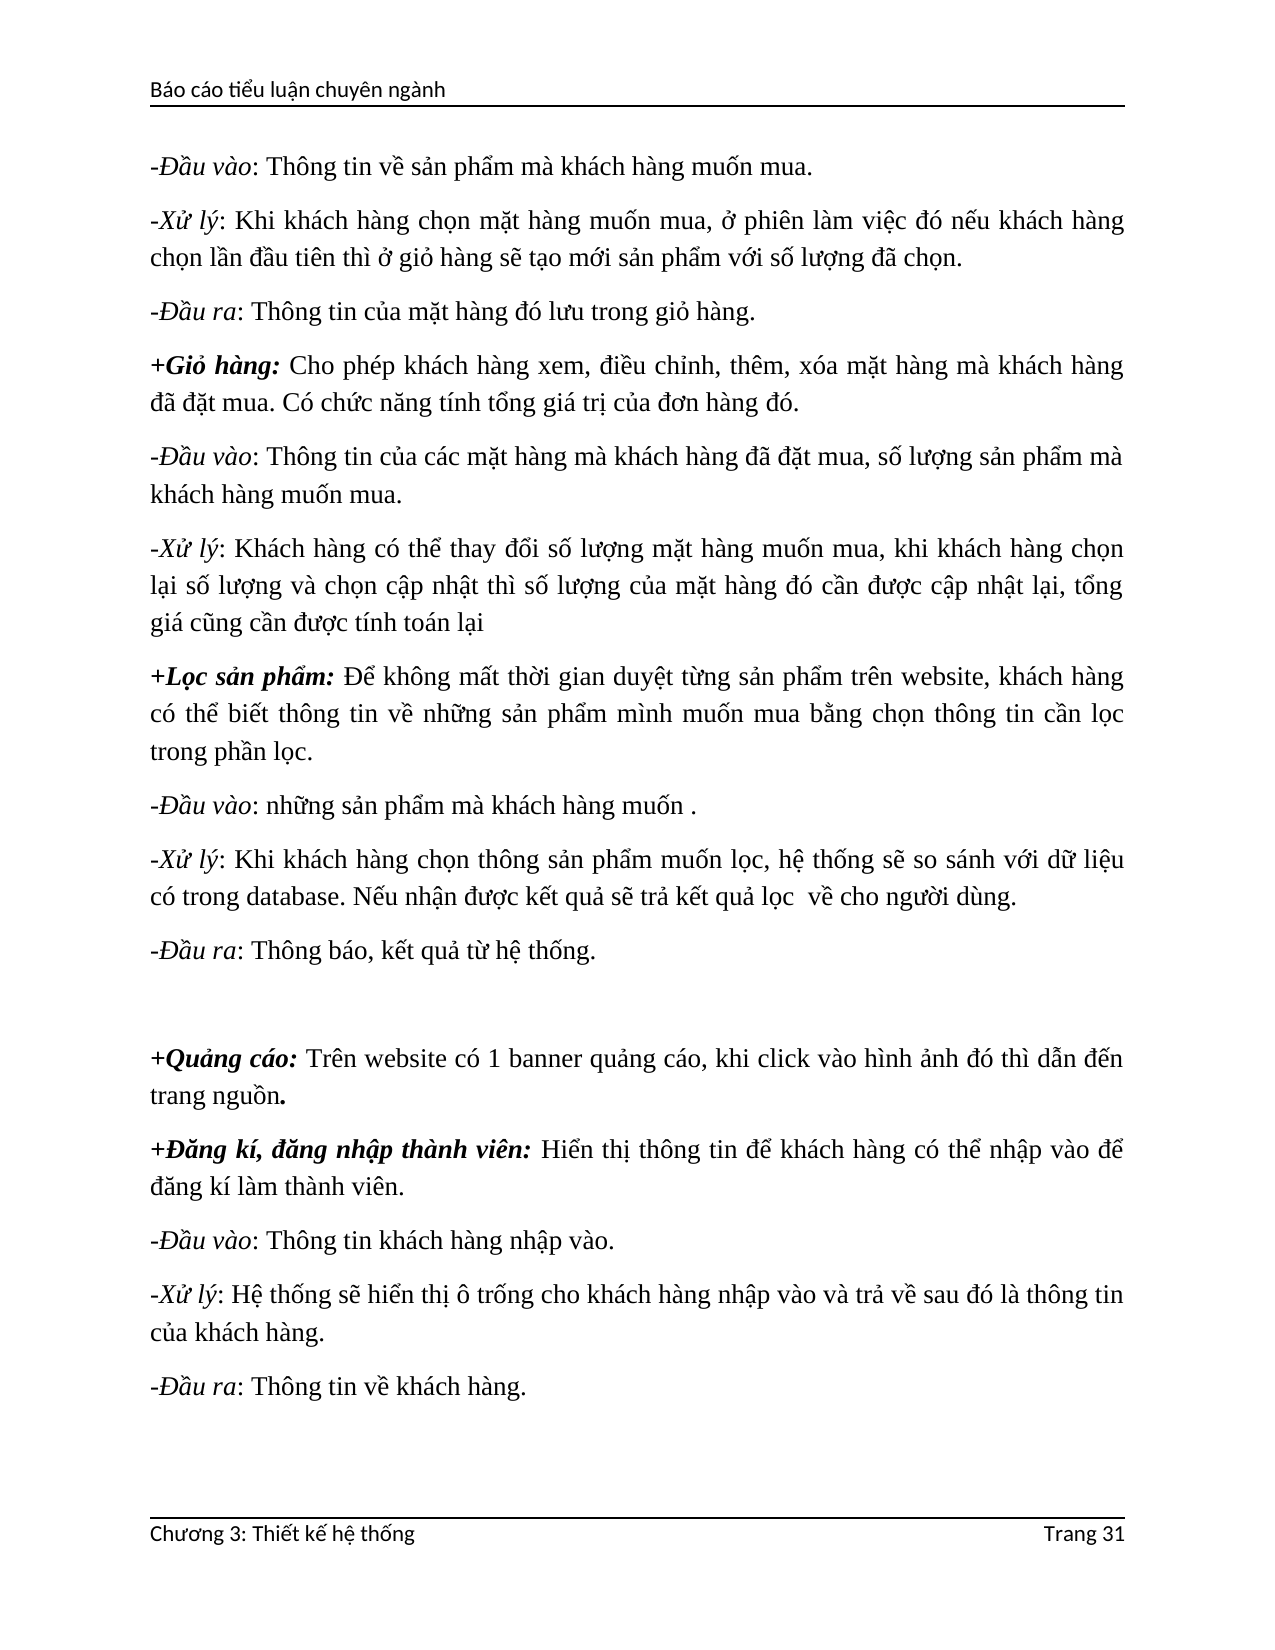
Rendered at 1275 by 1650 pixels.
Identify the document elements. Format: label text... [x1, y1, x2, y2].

text -Xử lý: Khi khách hàng chọn thông sản phẩm muốn lọc, hệ thống sẽ so sánh với dữ liệu có trong database. Nếu nhận được kết quả sẽ trả kết quả lọc về cho người dùng. [150, 843, 1125, 911]
text +Đăng kí, đăng nhập thành viên: Hiển thị thông tin để khách hàng có thể nhập vào để đăng kí làm thành viên. [150, 1133, 1125, 1202]
text -Đầu ra: Thông báo, kết quả từ hệ thống. [150, 934, 1125, 965]
text -Đầu vào: Thông tin của các mặt hàng mà khách hàng đã đặt mua, số lượng sản phẩm mà khách hàng muốn mua. [150, 440, 1125, 509]
text -Xử lý: Khách hàng có thể thay đổi số lượng mặt hàng muốn mua, khi khách hàng chọn lại số lượng và chọn cập nhật thì số lượng của mặt hàng đó cần được cập nhật lại, tổng giá cũng cần được tính toán lại [150, 532, 1125, 637]
text -Đầu vào: Thông tin khách hàng nhập vào. [150, 1224, 1125, 1256]
text +Lọc sản phẩm: Để không mất thời gian duyệt từng sản phẩm trên website, khách hàng có thể biết thông tin về những sản phẩm mình muốn mua bằng chọn thông tin cần lọc trong phần lọc. [150, 660, 1125, 766]
text -Đầu vào: Thông tin về sản phẩm mà khách hàng muốn mua. [150, 150, 1125, 181]
text +Giỏ hàng: Cho phép khách hàng xem, điều chỉnh, thêm, xóa mặt hàng mà khách hàng đã đặt mua. Có chức năng tính tổng giá trị của đơn hàng đó. [150, 349, 1125, 418]
text -Xử lý: Hệ thống sẽ hiển thị ô trống cho khách hàng nhập vào và trả về sau đó là thông tin của khách hàng. [150, 1278, 1125, 1347]
text -Đầu ra: Thông tin về khách hàng. [150, 1369, 1125, 1401]
text -Xử lý: Khi khách hàng chọn mặt hàng muốn mua, ở phiên làm việc đó nếu khách hàng chọn lần đầu tiên thì ở giỏ hàng sẽ tạo mới sản phẩm với số lượng đã chọn. [150, 204, 1125, 272]
text -Đầu vào: những sản phẩm mà khách hàng muốn . [150, 789, 1125, 820]
text -Đầu ra: Thông tin của mặt hàng đó lưu trong giỏ hàng. [150, 295, 1125, 326]
text +Quảng cáo: Trên website có 1 banner quảng cáo, khi click vào hình ảnh đó thì dẫn đến trang nguồn. [150, 1042, 1125, 1110]
